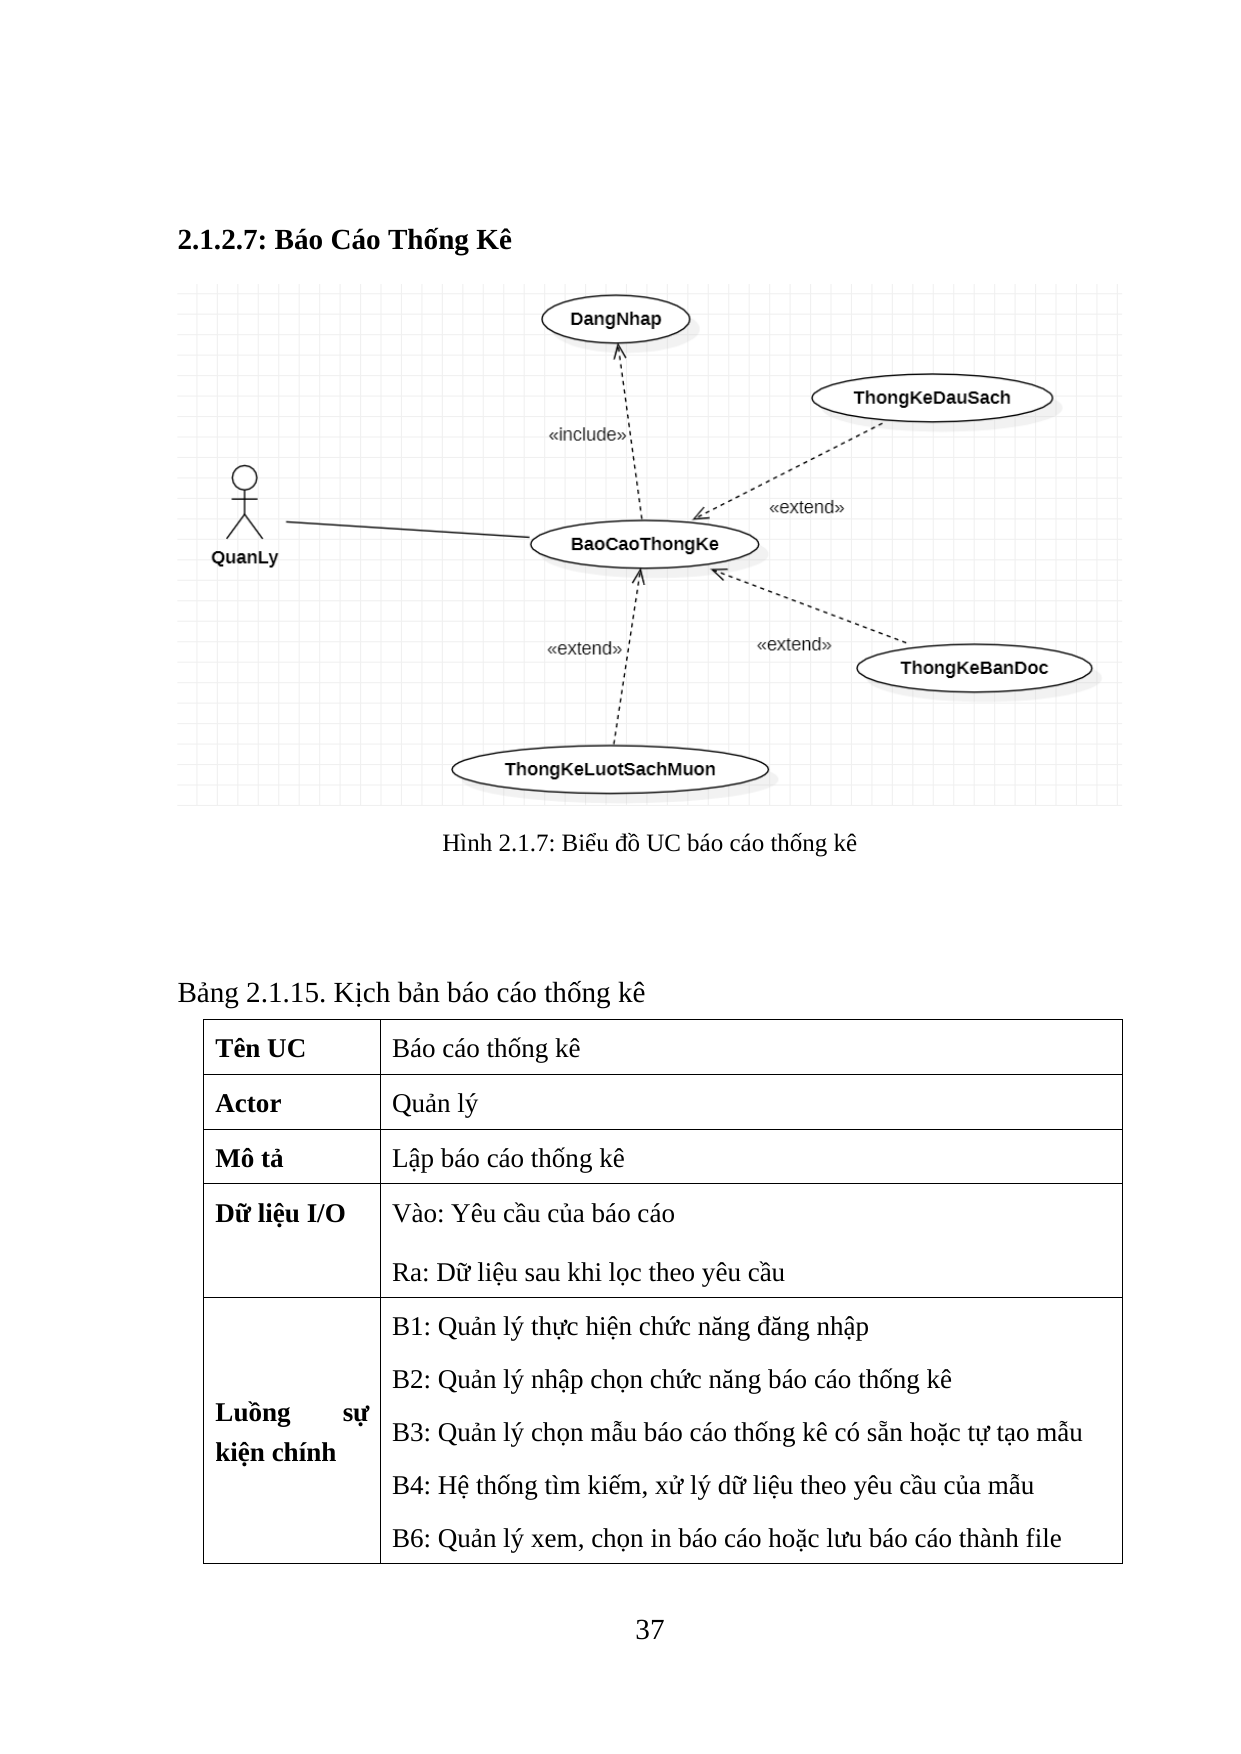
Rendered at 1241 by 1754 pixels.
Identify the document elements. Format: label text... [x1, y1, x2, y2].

table_cell Luồng sự kiện chính [204, 1298, 380, 1563]
table_cell Actor [204, 1075, 380, 1128]
table_header Báo cáo thống kê [381, 1020, 1122, 1074]
table_cell Vào: Yêu cầu của báo cáo Ra: Dữ liệu sau khi lọc theo yêu cầu [381, 1184, 1122, 1297]
subtitle 2.1.2.7: Báo Cáo Thống Kê [177, 222, 1122, 255]
table_cell Quản lý [381, 1075, 1122, 1128]
table_cell B1: Quản lý thực hiện chức năng đăng nhập B2: Quản lý nhập chọn chức năng báo cáo thống kê B3: Quản lý chọn mẫu báo cáo thống kê có sẵn hoặc tự tạo mẫu B4: Hệ thống tìm kiếm, xử lý dữ liệu theo yêu cầu của mẫu B6: Quản lý xem, chọn in báo cáo hoặc lưu báo cáo thành file [381, 1298, 1122, 1563]
picture [177, 284, 1123, 806]
table_header Tên UC [204, 1020, 380, 1074]
table_cell Mô tả [204, 1130, 380, 1183]
subtitle Hình 2.1.7: Biểu đồ UC báo cáo thống kê [177, 828, 1122, 857]
table_cell Lập báo cáo thống kê [381, 1130, 1122, 1183]
table_cell Dữ liệu I/O [204, 1184, 380, 1297]
subtitle Bảng 2.1.15. Kịch bản báo cáo thống kê [177, 976, 1122, 1009]
